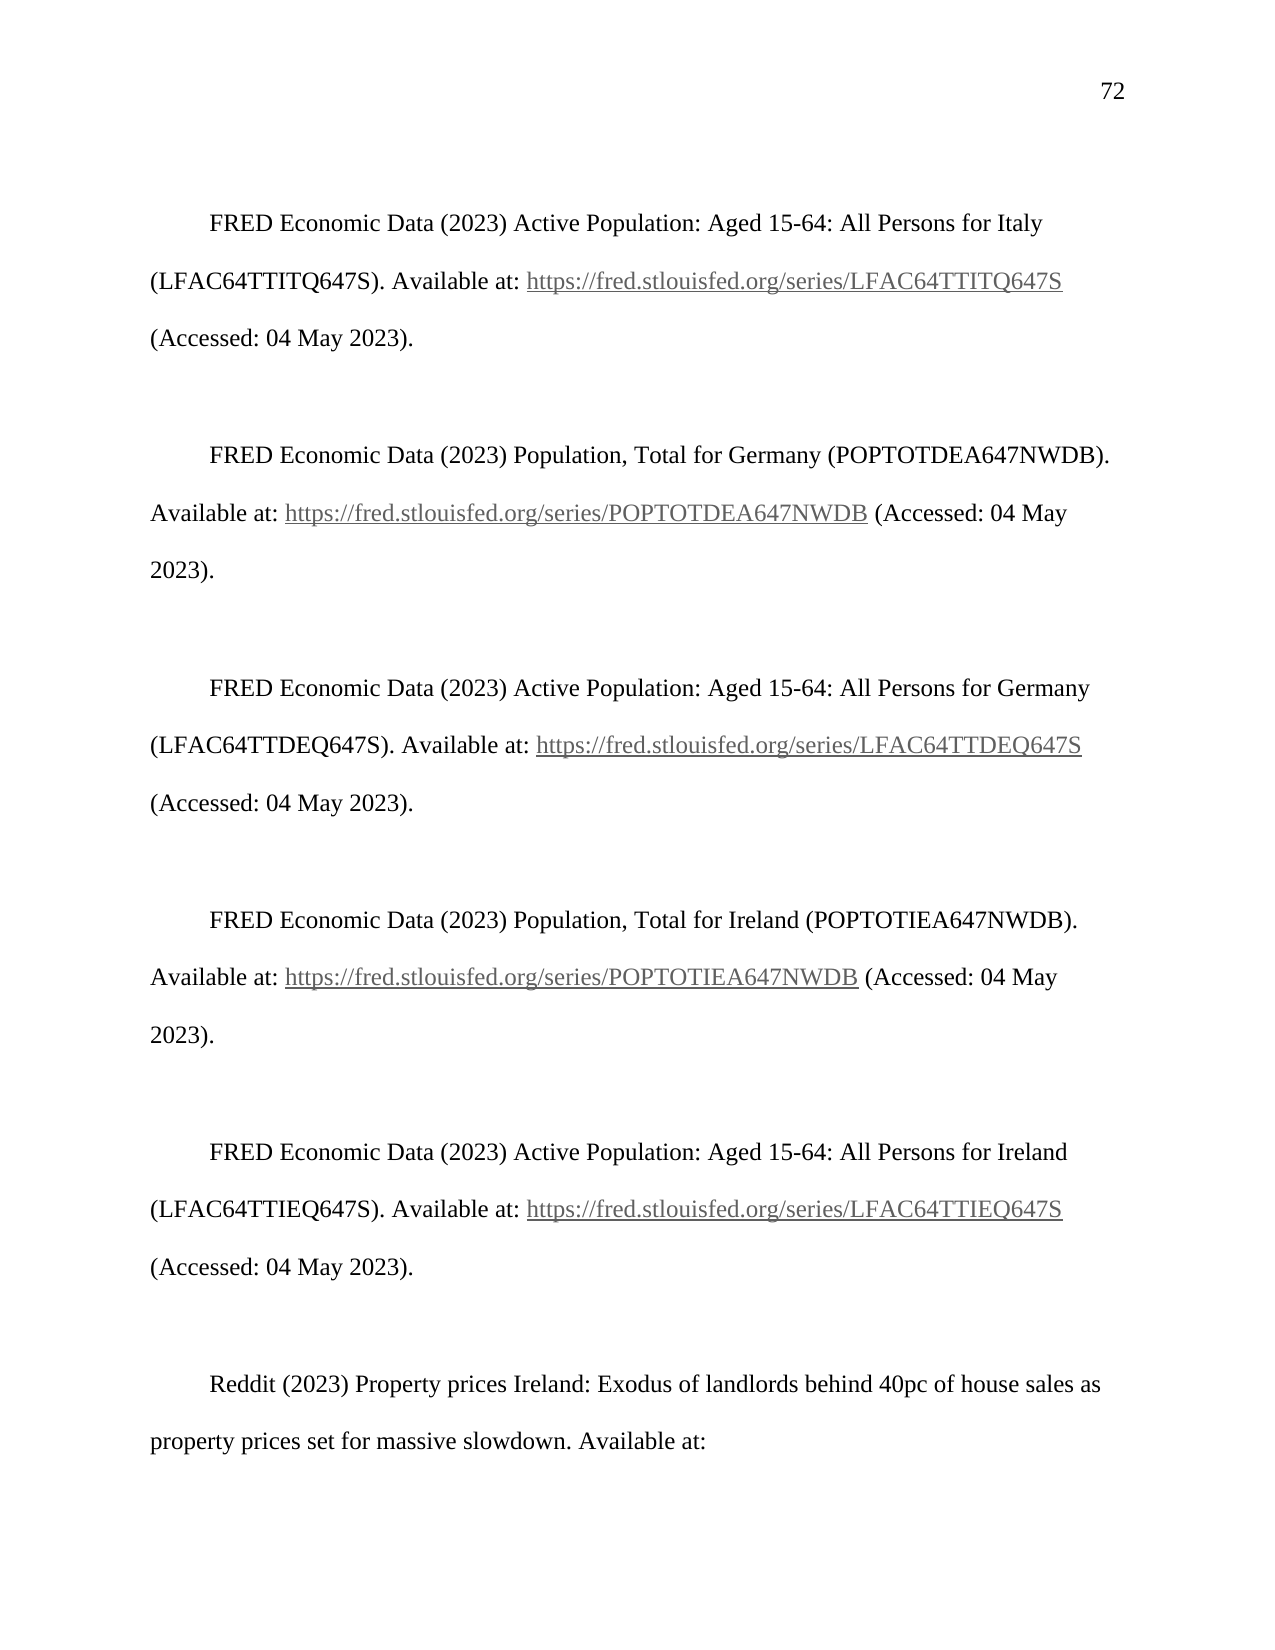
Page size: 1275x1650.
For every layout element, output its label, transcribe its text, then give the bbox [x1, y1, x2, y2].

text FRED Economic Data (2023) Population, Total for Ireland (POPTOTIEA647NWDB). Available at: https://fred.stlouisfed.org/series/POPTOTIEA647NWDB (Accessed: 04 May 2023). [150, 905, 1125, 1048]
text FRED Economic Data (2023) Active Population: Aged 15-64: All Persons for Ireland (LFAC64TTIEQ647S). Available at: https://fred.stlouisfed.org/series/LFAC64TTIEQ647S (Accessed: 04 May 2023). [150, 1137, 1125, 1281]
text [150, 1369, 1125, 1455]
text FRED Economic Data (2023) Population, Total for Germany (POPTOTDEA647NWDB). Available at: https://fred.stlouisfed.org/series/POPTOTDEA647NWDB (Accessed: 04 May 2023). [150, 441, 1125, 584]
text FRED Economic Data (2023) Active Population: Aged 15-64: All Persons for Germany (LFAC64TTDEQ647S). Available at: https://fred.stlouisfed.org/series/LFAC64TTDEQ647S (Accessed: 04 May 2023). [150, 673, 1125, 816]
text FRED Economic Data (2023) Active Population: Aged 15-64: All Persons for Italy (LFAC64TTITQ647S). Available at: https://fred.stlouisfed.org/series/LFAC64TTITQ647S (Accessed: 04 May 2023). [150, 208, 1125, 352]
